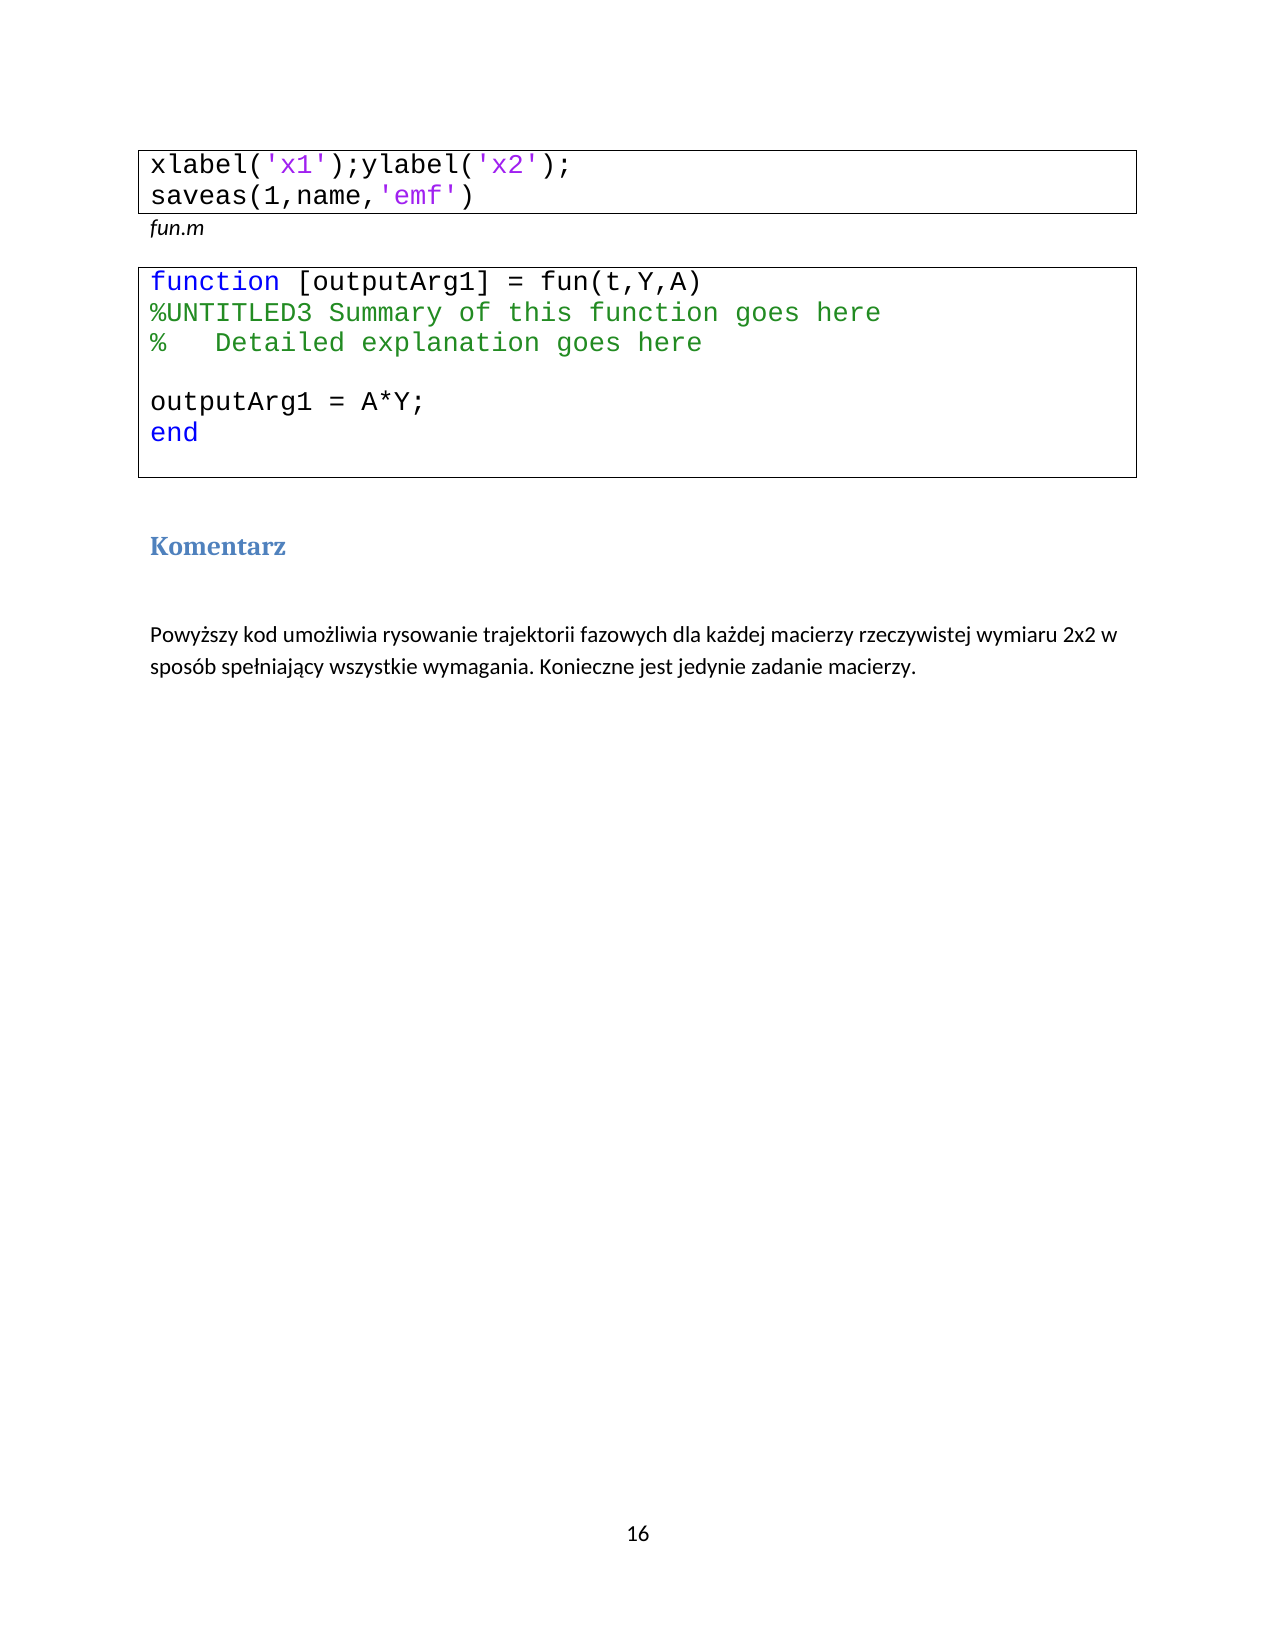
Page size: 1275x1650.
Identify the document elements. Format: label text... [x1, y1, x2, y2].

table_header function [outputArg1] = fun(t,Y,A) %UNTITLED3 Summary of this function goes here % Detailed explanation goes here outputArg1 = A*Y; end [139, 268, 1136, 477]
text fun.m [150, 214, 1125, 242]
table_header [139, 151, 1136, 212]
text Powyższy kod umożliwia rysowanie trajektorii fazowych dla każdej macierzy rzeczywistej wymiaru 2x2 w sposób spełniający wszystkie wymagania. Konieczne jest jedynie zadanie macierzy. [150, 620, 1125, 680]
subtitle Komentarz [150, 531, 1125, 562]
